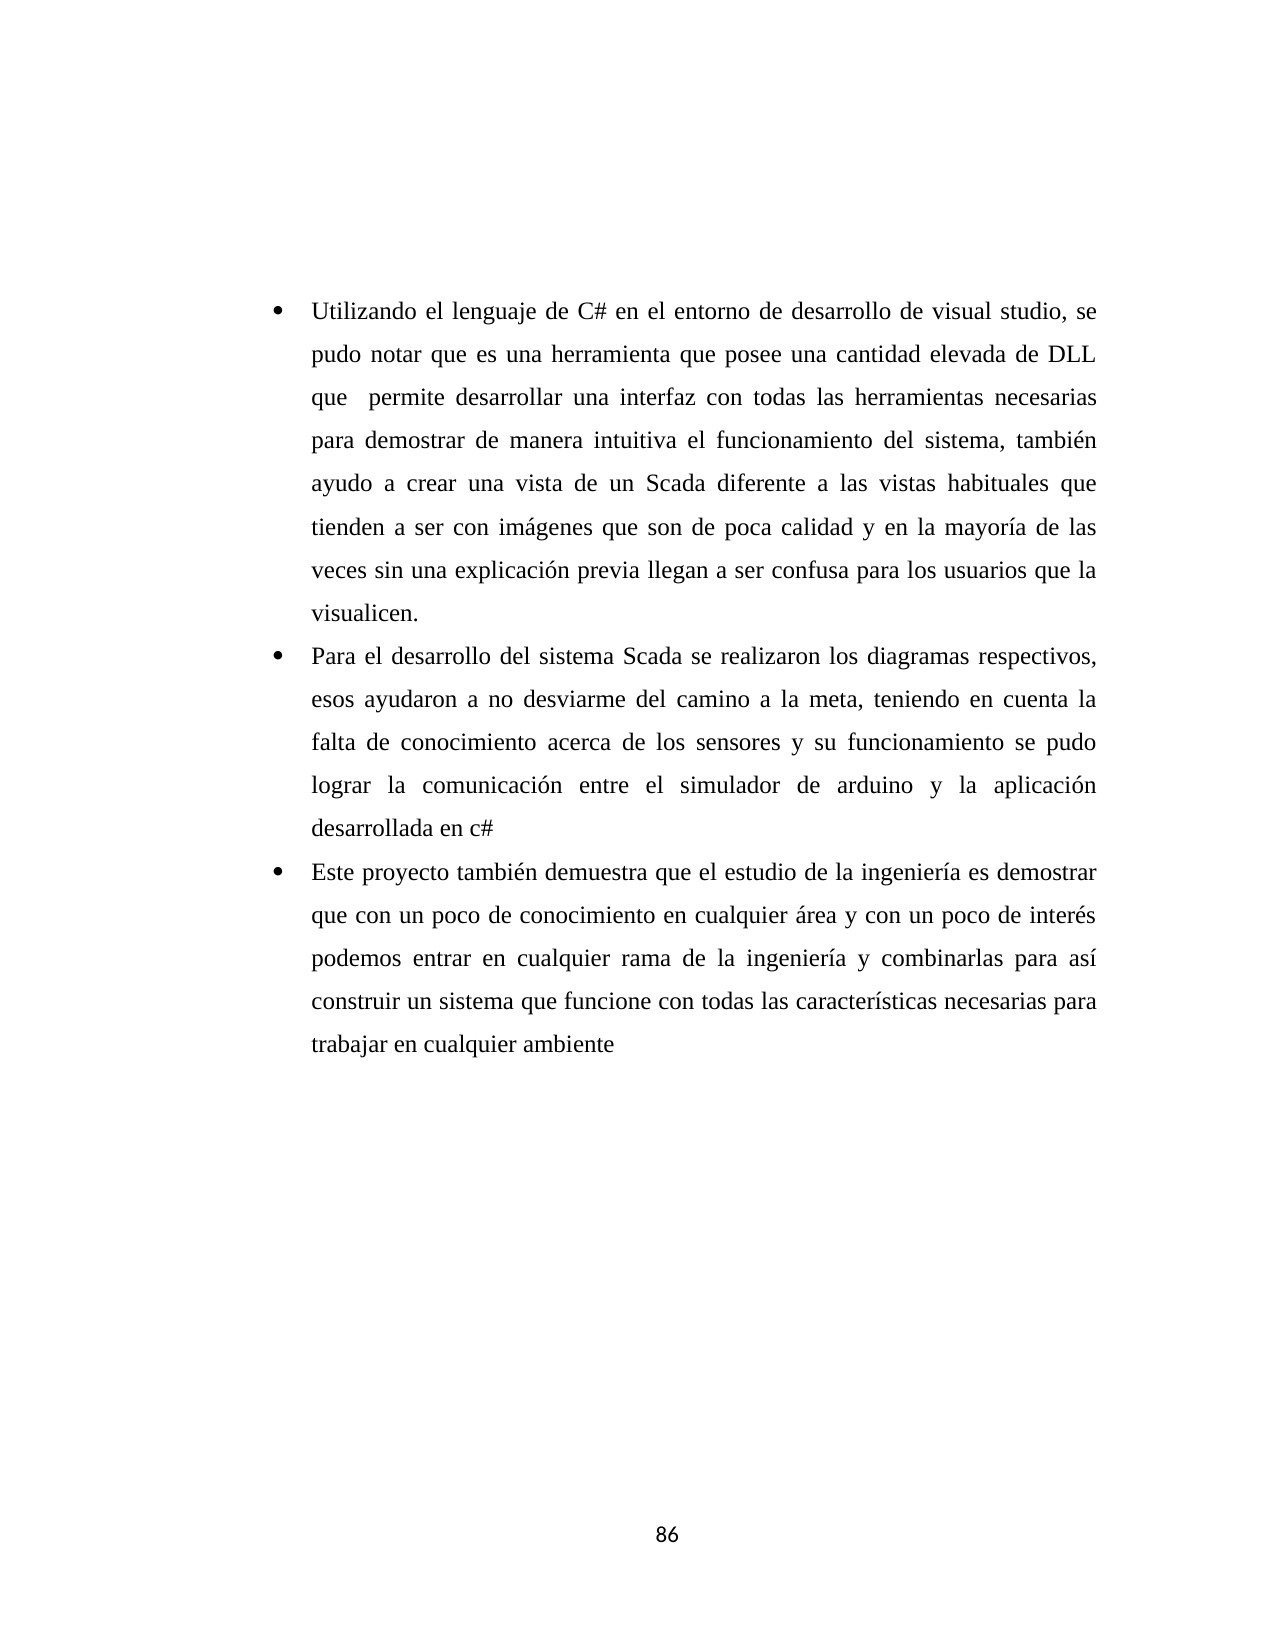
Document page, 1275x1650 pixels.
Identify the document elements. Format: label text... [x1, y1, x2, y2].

list Este proyecto también demuestra que el estudio de la ingeniería es demostrar que con un poco de conocimiento en cualquier área y con un poco de interés podemos entrar en cualquier rama de la ingeniería y combinarlas para así construir un sistema que funcione con todas las características necesarias para trabajar en cualquier ambiente [274, 857, 1098, 1058]
list Utilizando el lenguaje de C# en el entorno de desarrollo de visual studio, se pudo notar que es una herramienta que posee una cantidad elevada de DLL que permite desarrollar una interfaz con todas las herramientas necesarias para demostrar de manera intuitiva el funcionamiento del sistema, también ayudo a crear una vista de un Scada diferente a las vistas habituales que tienden a ser con imágenes que son de poca calidad y en la mayoría de las veces sin una explicación previa llegan a ser confusa para los usuarios que la visualicen. [274, 296, 1098, 627]
list Para el desarrollo del sistema Scada se realizaron los diagramas respectivos, esos ayudaron a no desviarme del camino a la meta, teniendo en cuenta la falta de conocimiento acerca de los sensores y su funcionamiento se pudo lograr la comunicación entre el simulador de arduino y la aplicación desarrollada en c# [274, 641, 1098, 842]
